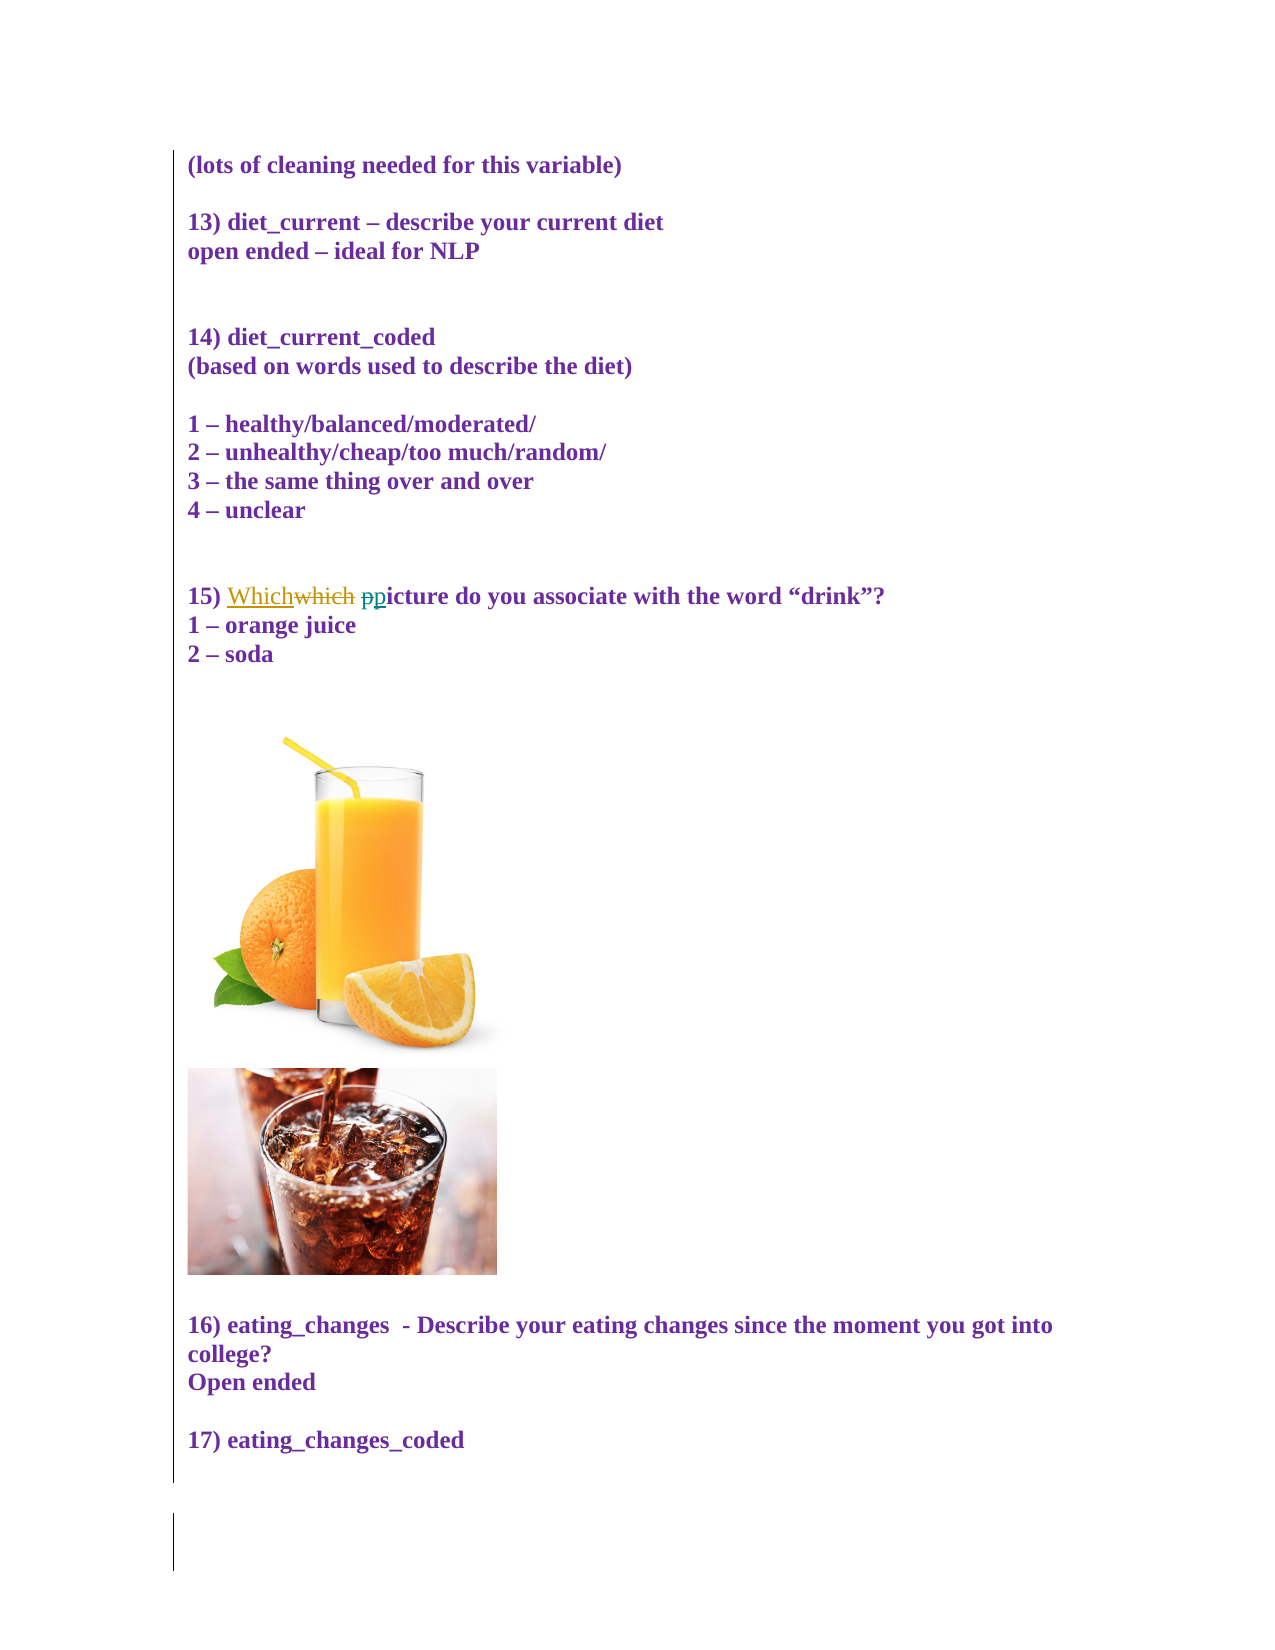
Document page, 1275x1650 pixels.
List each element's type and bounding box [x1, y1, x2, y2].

picture [187, 1068, 497, 1275]
picture [187, 725, 525, 1063]
